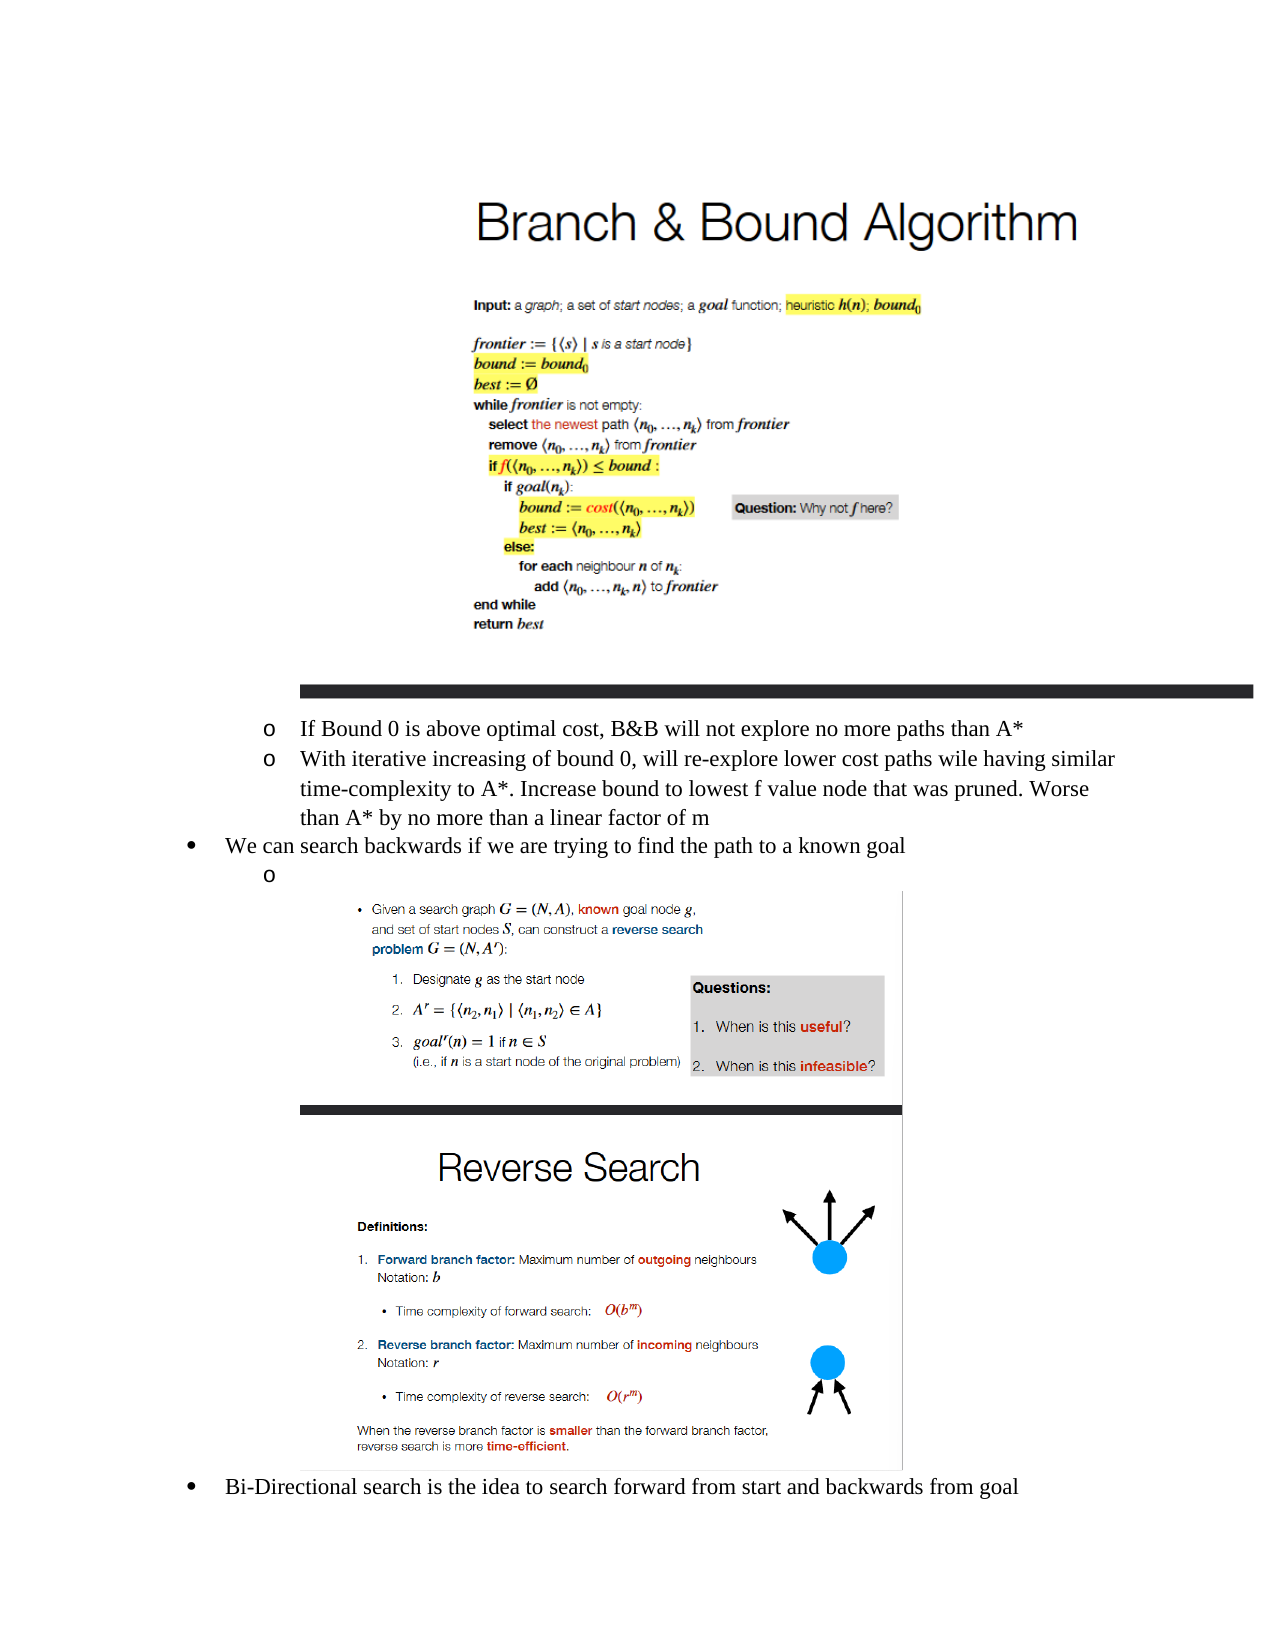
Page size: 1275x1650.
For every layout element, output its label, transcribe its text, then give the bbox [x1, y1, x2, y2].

list With iterative increasing of bound 0, will re-explore lower cost paths wile having similar time-complexity to A*. Increase bound to lowest f value node that was pruned. Worse than A* by no more than a linear factor of m [262, 745, 1125, 830]
list If Bound 0 is above optimal cost, B&B will not explore no more paths than A* [262, 715, 1125, 743]
picture [300, 891, 903, 1471]
list We can search backwards if we are trying to find the path to a known goal [187, 832, 1125, 859]
picture [300, 150, 1254, 713]
list Bi-Directional search is the idea to search forward from start and backwards from goal [187, 1473, 1125, 1499]
